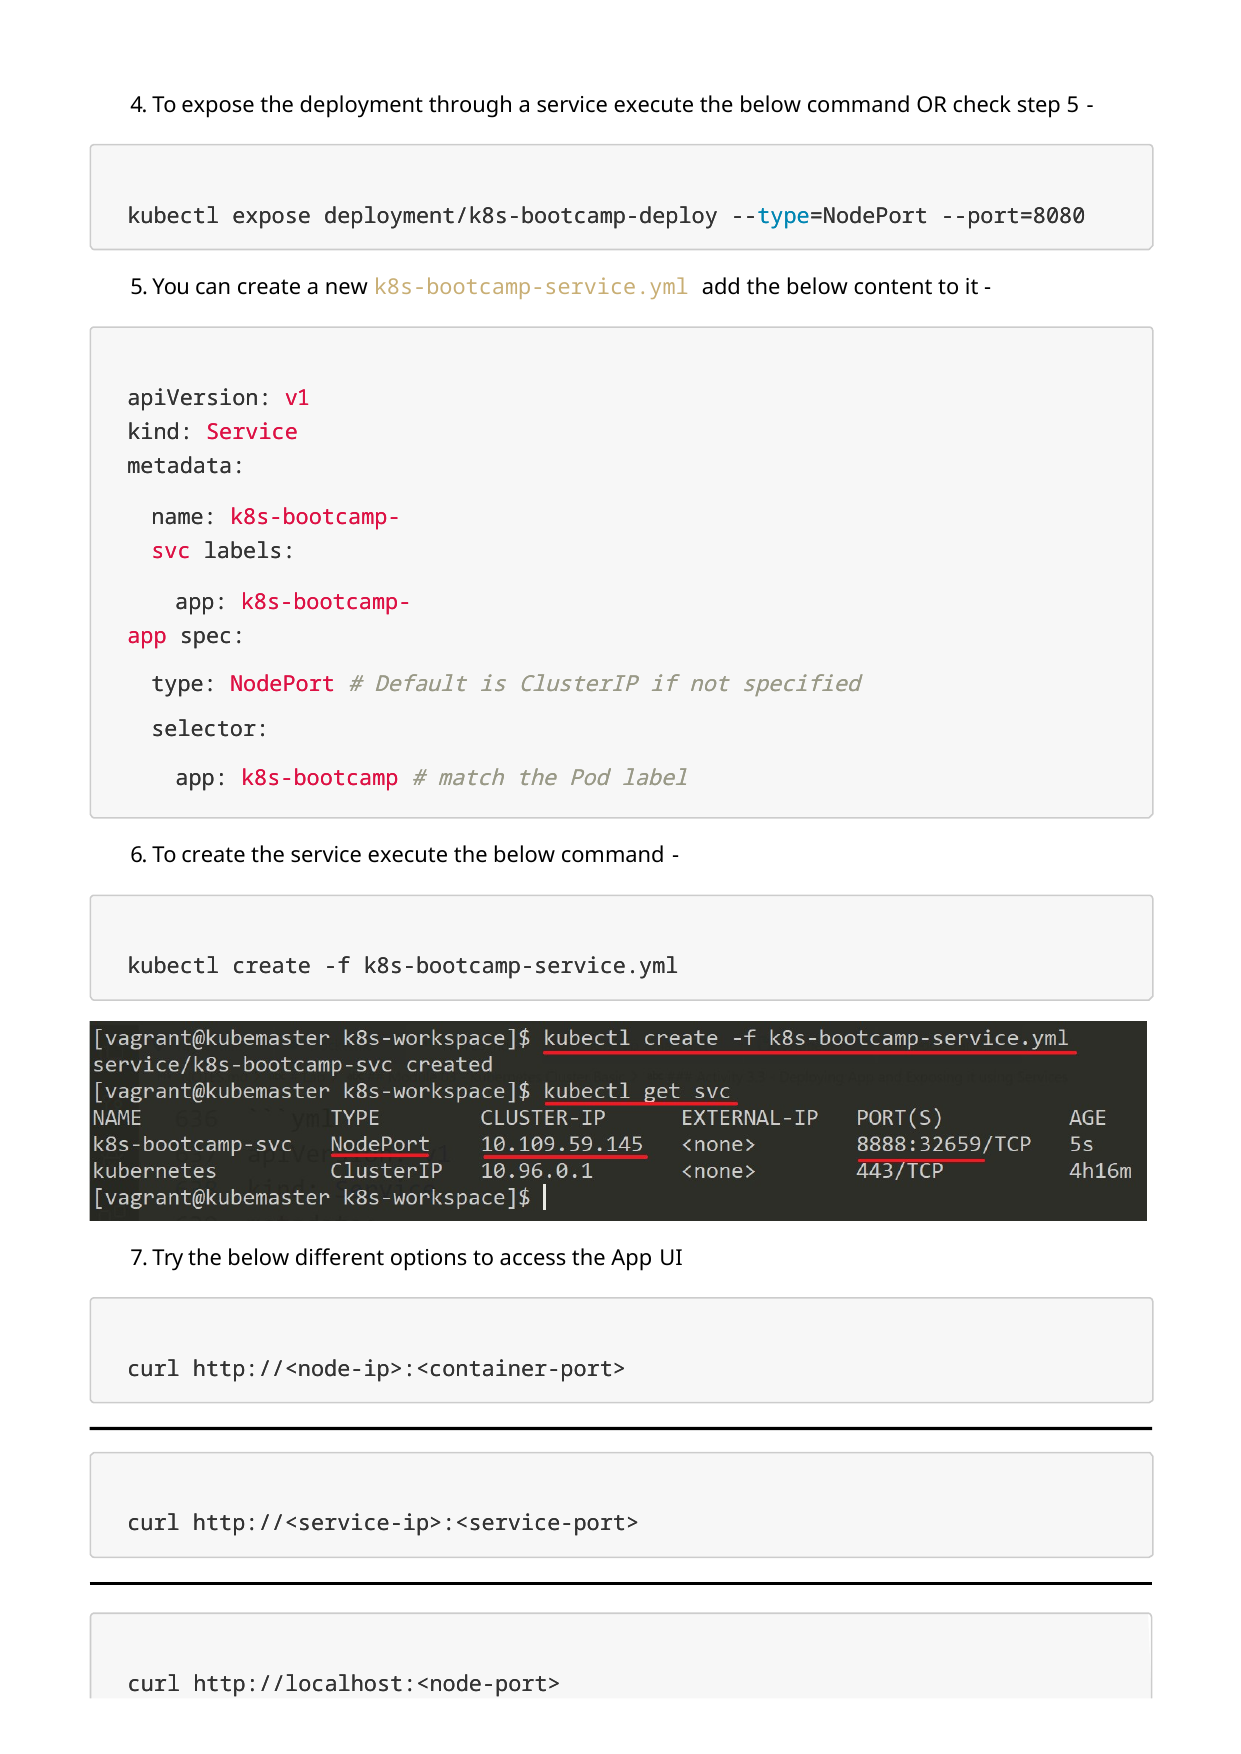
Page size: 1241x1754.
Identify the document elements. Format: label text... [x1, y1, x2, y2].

picture [89, 1021, 1147, 1221]
list To expose the deployment through a service execute the below command OR check step 5 - [130, 88, 1165, 118]
list You can create a new k8s-bootcamp-service.yml add the below content to it - [130, 271, 1165, 301]
list Try the below different options to access the App UI [130, 1242, 1165, 1271]
list To create the service execute the below command - [130, 839, 1165, 869]
